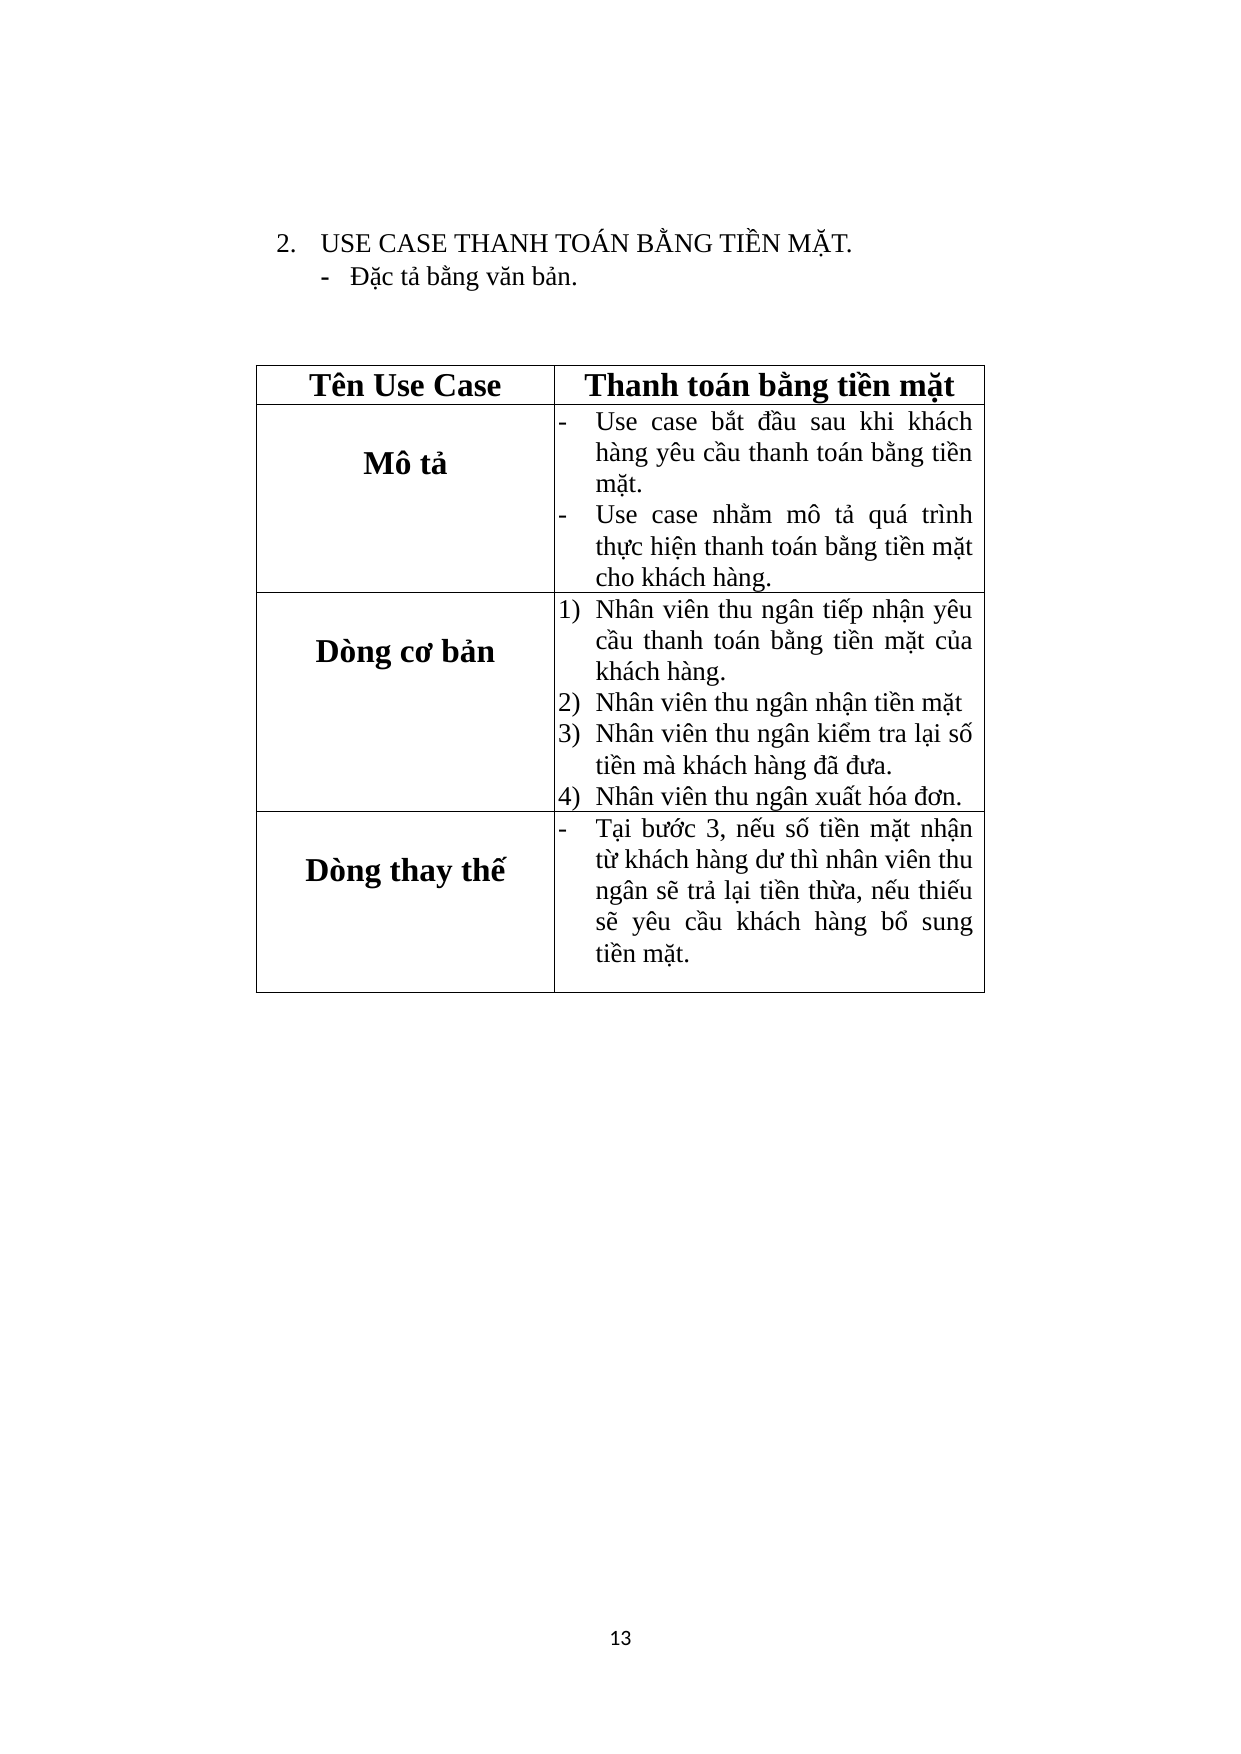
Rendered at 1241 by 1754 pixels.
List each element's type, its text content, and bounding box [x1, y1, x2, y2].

table_cell Dòng cơ bản [257, 593, 554, 811]
table_cell Mô tả [257, 405, 554, 592]
table_cell Use case bắt đầu sau khi khách hàng yêu cầu thanh toán bằng tiền mặt. Use case nhằm mô tả quá trình thực hiện thanh toán bằng tiền mặt cho khách hàng. [555, 405, 984, 592]
table_cell Tại bước 3, nếu số tiền mặt nhận từ khách hàng dư thì nhân viên thu ngân sẽ trả lại tiền thừa, nếu thiếu sẽ yêu cầu khách hàng bổ sung tiền mặt. [555, 812, 984, 992]
table_header Tên Use Case [257, 366, 554, 404]
table_header Thanh toán bằng tiền mặt [555, 366, 984, 404]
list Đặc tả bằng văn bản. [320, 259, 1053, 292]
table_cell Nhân viên thu ngân tiếp nhận yêu cầu thanh toán bằng tiền mặt của khách hàng. Nhân viên thu ngân nhận tiền mặt Nhân viên thu ngân kiểm tra lại số tiền mà khách hàng đã đưa. Nhân viên thu ngân xuất hóa đơn. [555, 593, 984, 811]
list USE CASE THANH TOÁN BẰNG TIỀN MẶT. [276, 227, 1053, 259]
table_cell Dòng thay thế [257, 812, 554, 992]
